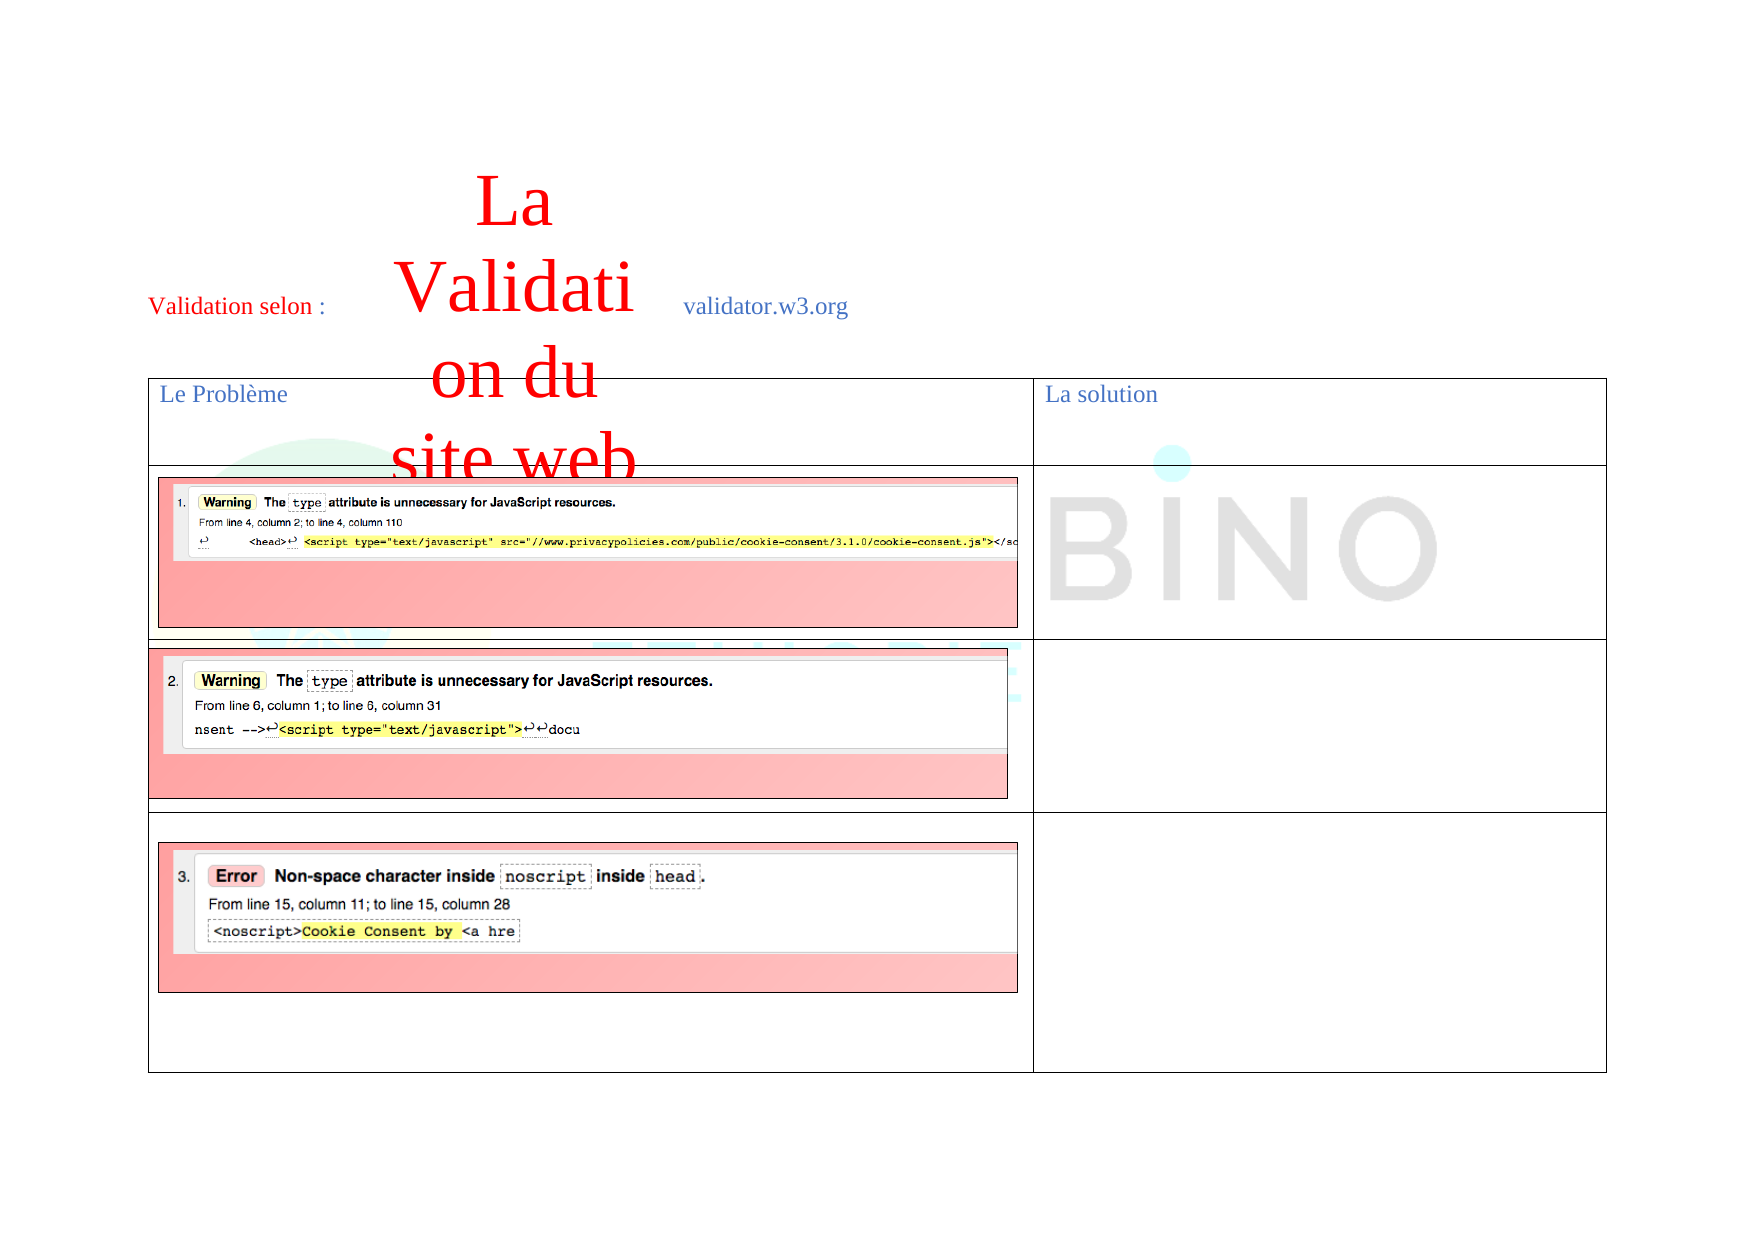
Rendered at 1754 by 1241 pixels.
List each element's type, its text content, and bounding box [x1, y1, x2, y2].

table_cell [149, 466, 1033, 638]
table_cell [1034, 813, 1606, 1072]
table_header La solution [1034, 379, 1606, 465]
table_cell [149, 813, 1033, 1072]
table_cell [149, 640, 1033, 812]
picture [173, 484, 1018, 561]
table_header Le Problème [149, 379, 1033, 465]
picture [173, 850, 1018, 954]
table_cell [1034, 466, 1606, 638]
text Validation selon : validator.w3.org [148, 291, 1606, 320]
picture [163, 656, 1008, 754]
table_cell [1034, 640, 1606, 812]
